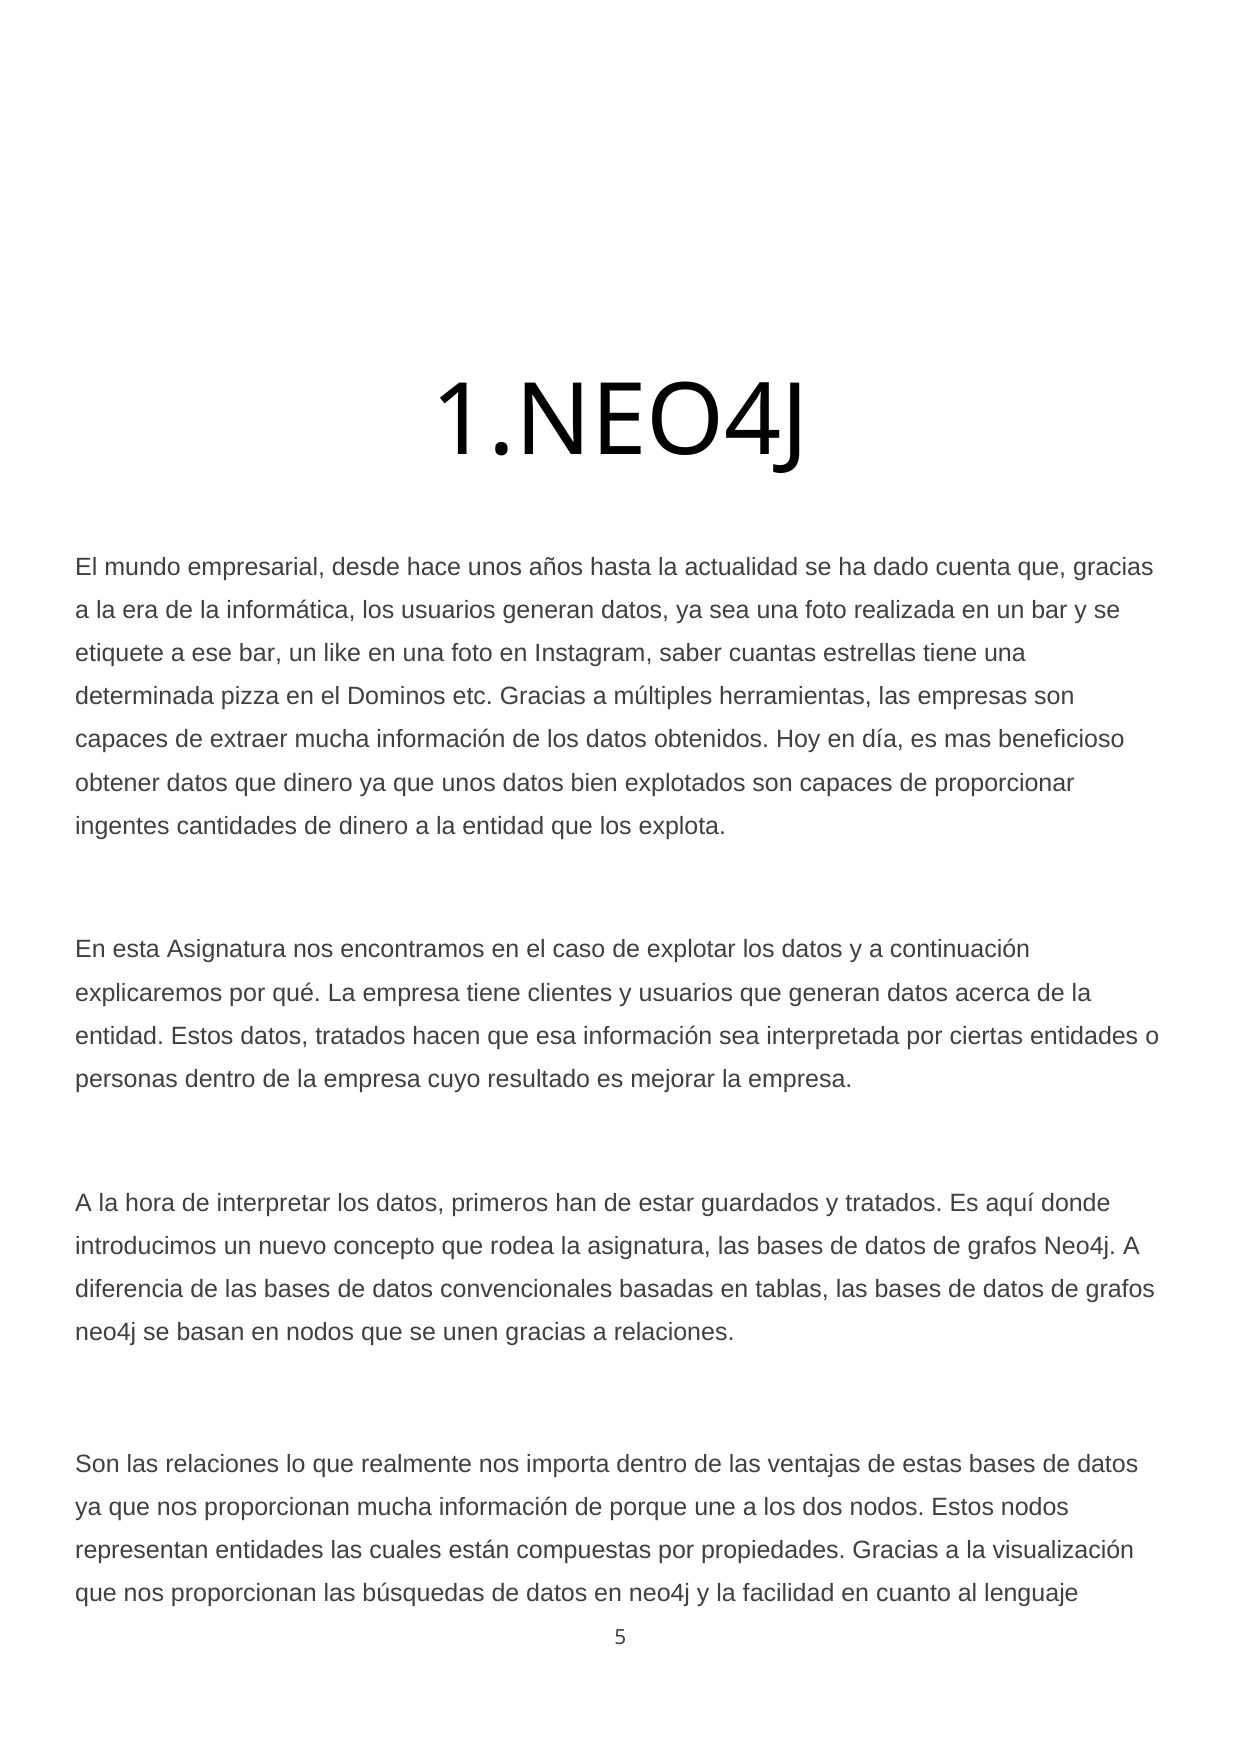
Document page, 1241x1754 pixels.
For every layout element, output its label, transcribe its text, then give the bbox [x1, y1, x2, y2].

title 1.NEO4J [82, 347, 1158, 484]
text En esta Asignatura nos encontramos en el caso de explotar los datos y a continuación explicaremos por qué. La empresa tiene clientes y usuarios que generan datos acerca de la entidad. Estos datos, tratados hacen que esa información sea interpretada por ciertas entidades o personas dentro de la empresa cuyo resultado es mejorar la empresa. [75, 934, 1165, 1092]
text El mundo empresarial, desde hace unos años hasta la actualidad se ha dado cuenta que, gracias a la era de la informática, los usuarios generan datos, ya sea una foto realizada en un bar y se etiquete a ese bar, un like en una foto en Instagram, saber cuantas estrellas tiene una determinada pizza en el Dominos etc. Gracias a múltiples herramientas, las empresas son capaces de extraer mucha información de los datos obtenidos. Hoy en día, es mas beneficioso obtener datos que dinero ya que unos datos bien explotados son capaces de proporcionar ingentes cantidades de dinero a la entidad que los explota. [75, 552, 1165, 839]
text A la hora de interpretar los datos, primeros han de estar guardados y tratados. Es aquí donde introducimos un nuevo concepto que rodea la asignatura, las bases de datos de grafos Neo4j. A diferencia de las bases de datos convencionales basadas en tablas, las bases de datos de grafos neo4j se basan en nodos que se unen gracias a relaciones. [75, 1187, 1165, 1346]
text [75, 1448, 1165, 1607]
